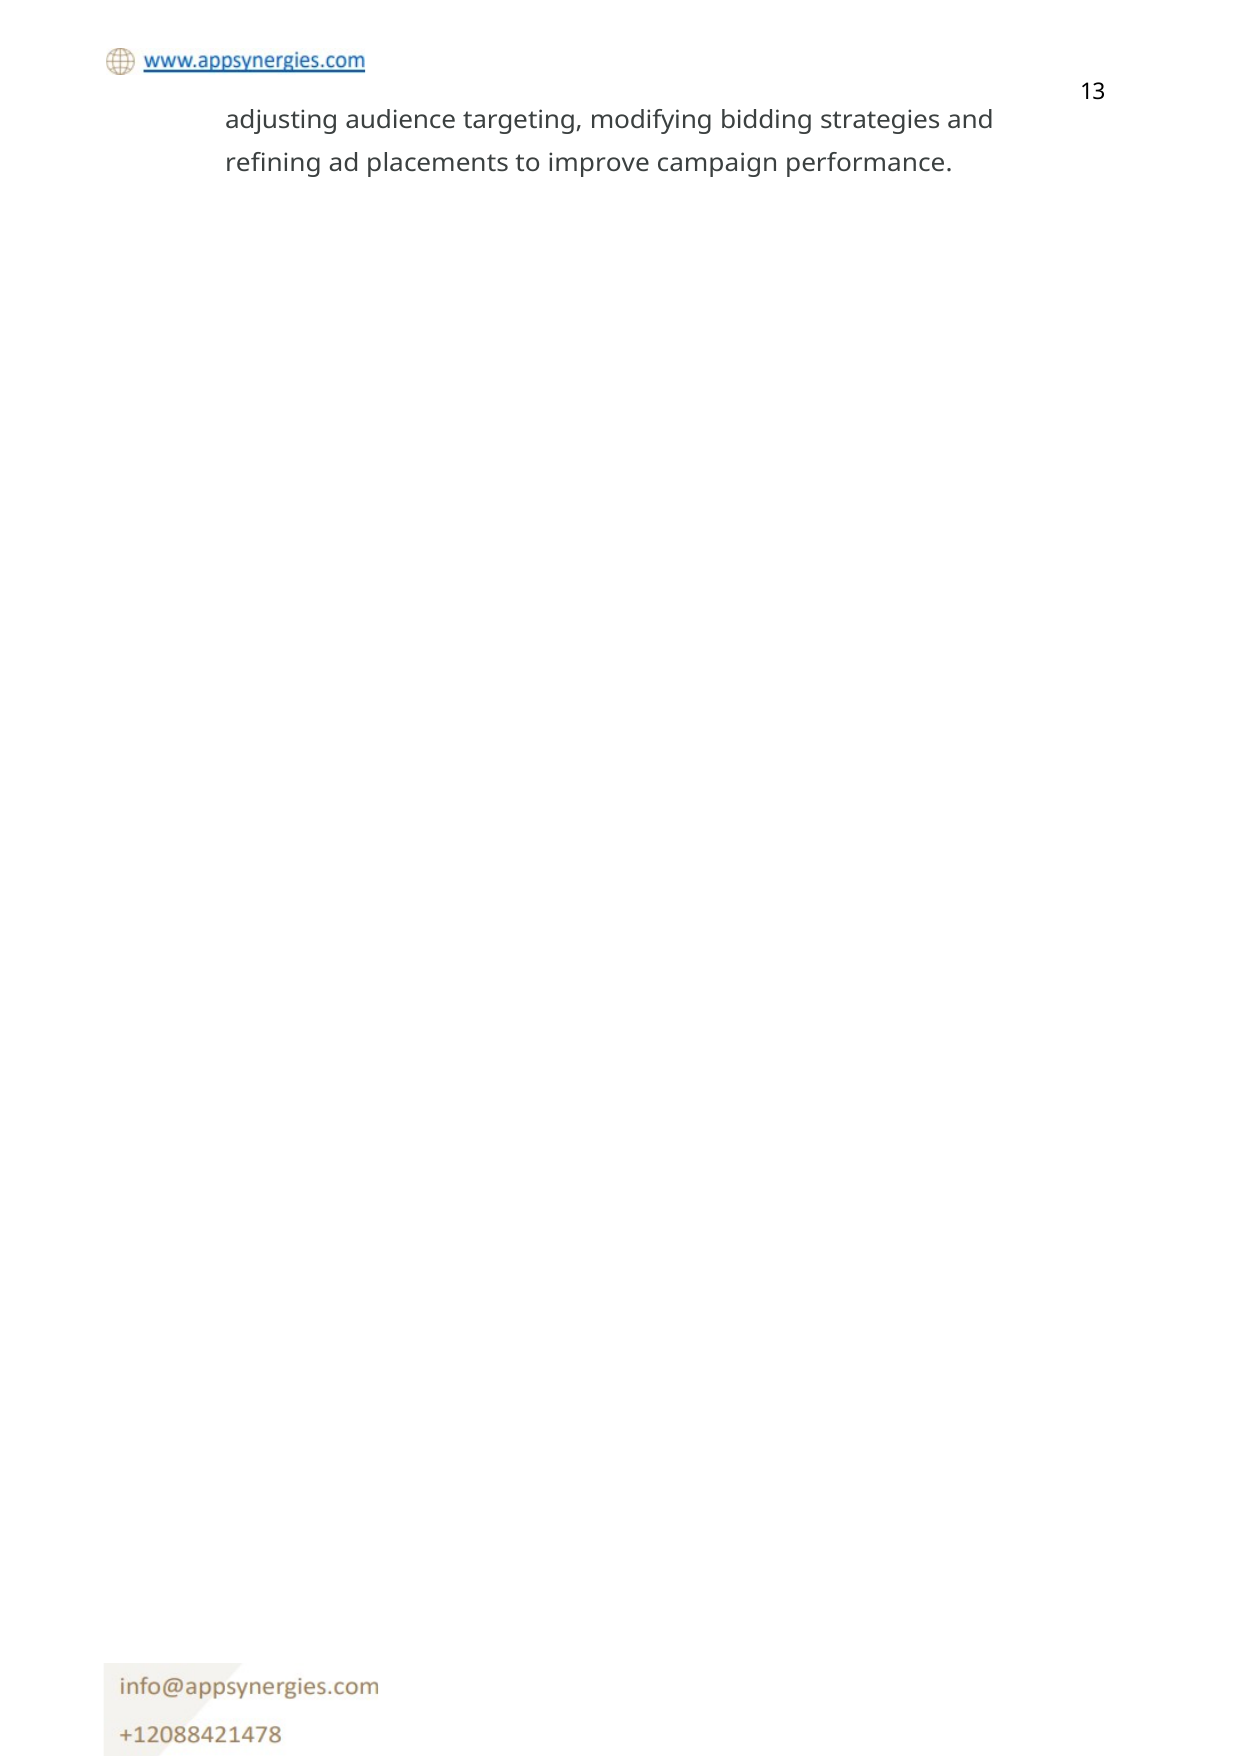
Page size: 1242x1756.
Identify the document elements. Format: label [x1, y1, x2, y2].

list [187, 102, 1038, 179]
picture [103, 1663, 379, 1756]
picture [106, 48, 365, 75]
